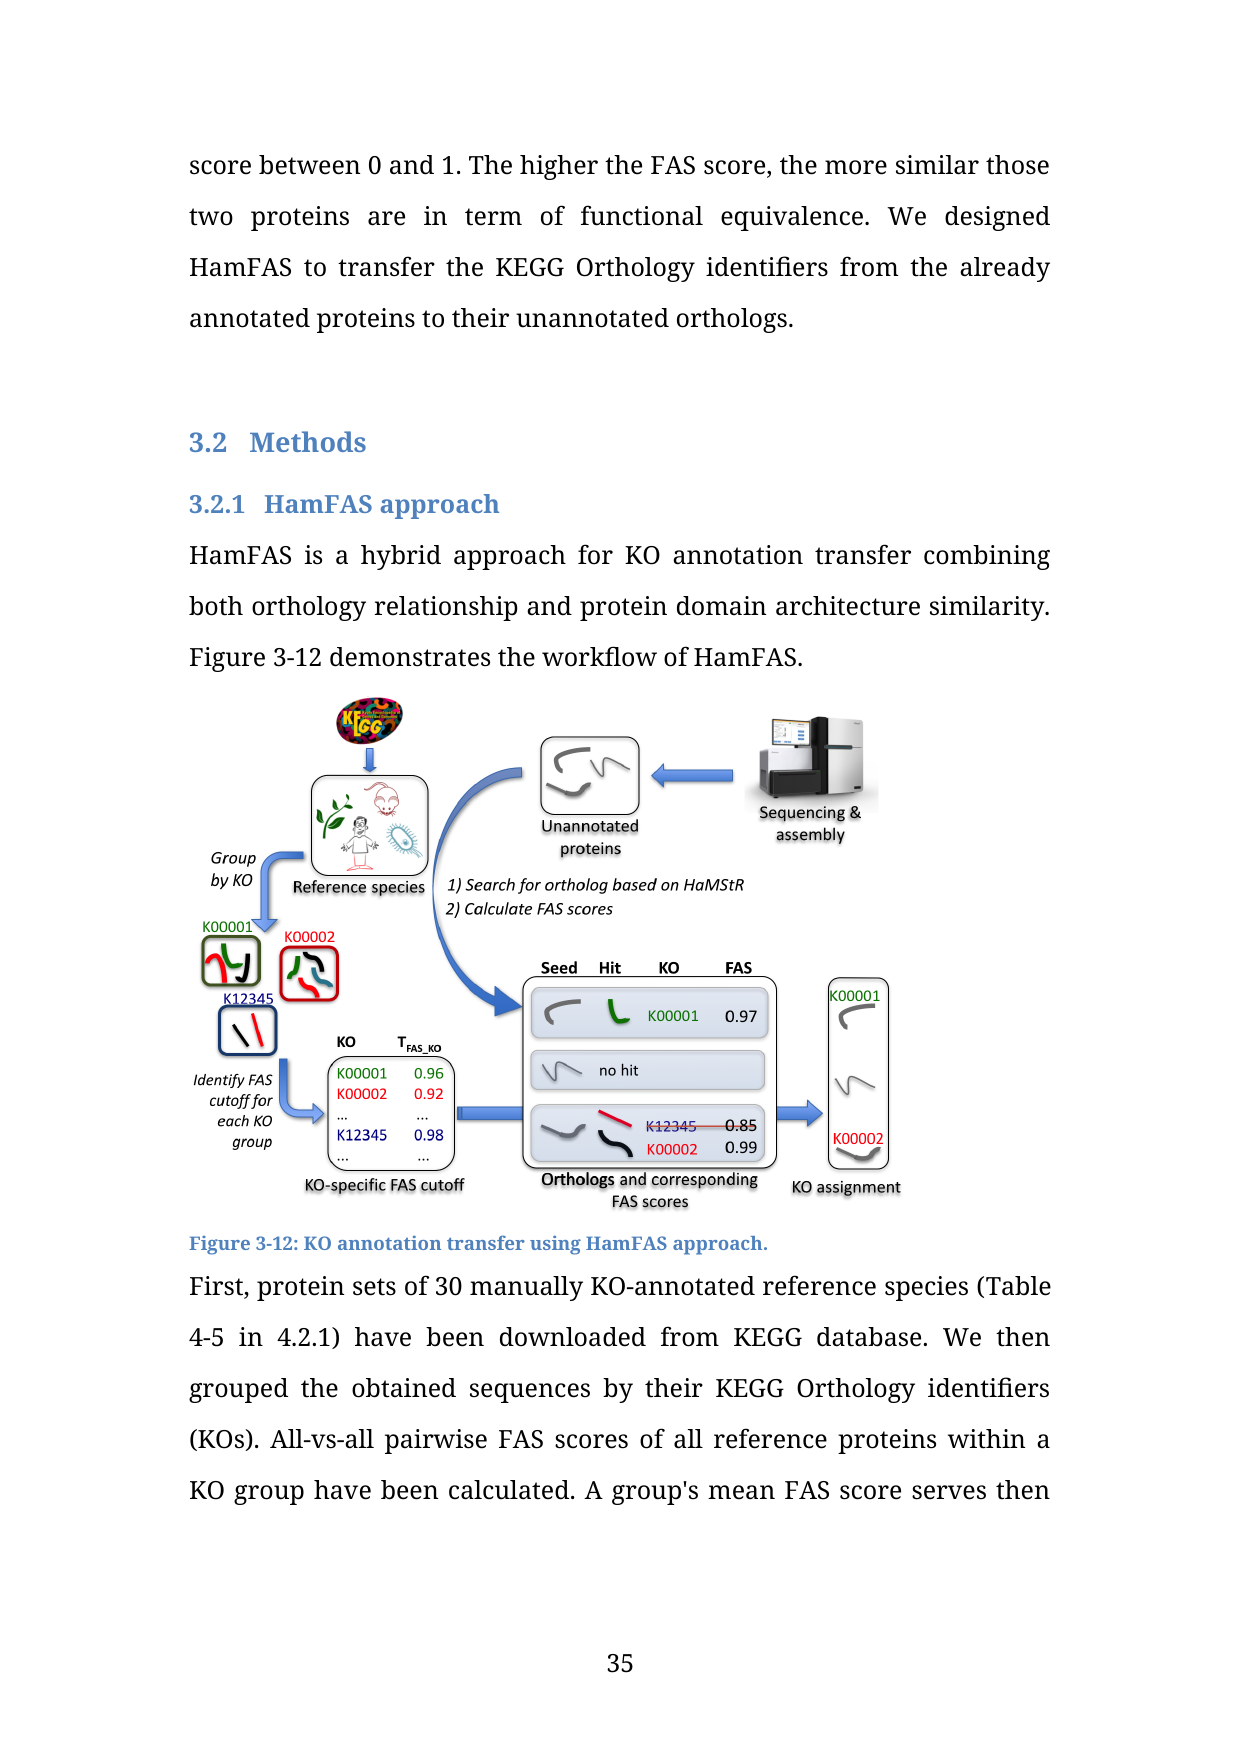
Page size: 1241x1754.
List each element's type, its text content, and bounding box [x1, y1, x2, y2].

subtitle HamFAS approach [189, 487, 1051, 521]
picture [188, 691, 907, 1214]
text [189, 148, 1051, 335]
subtitle Methods [189, 424, 1051, 461]
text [189, 1269, 1051, 1507]
